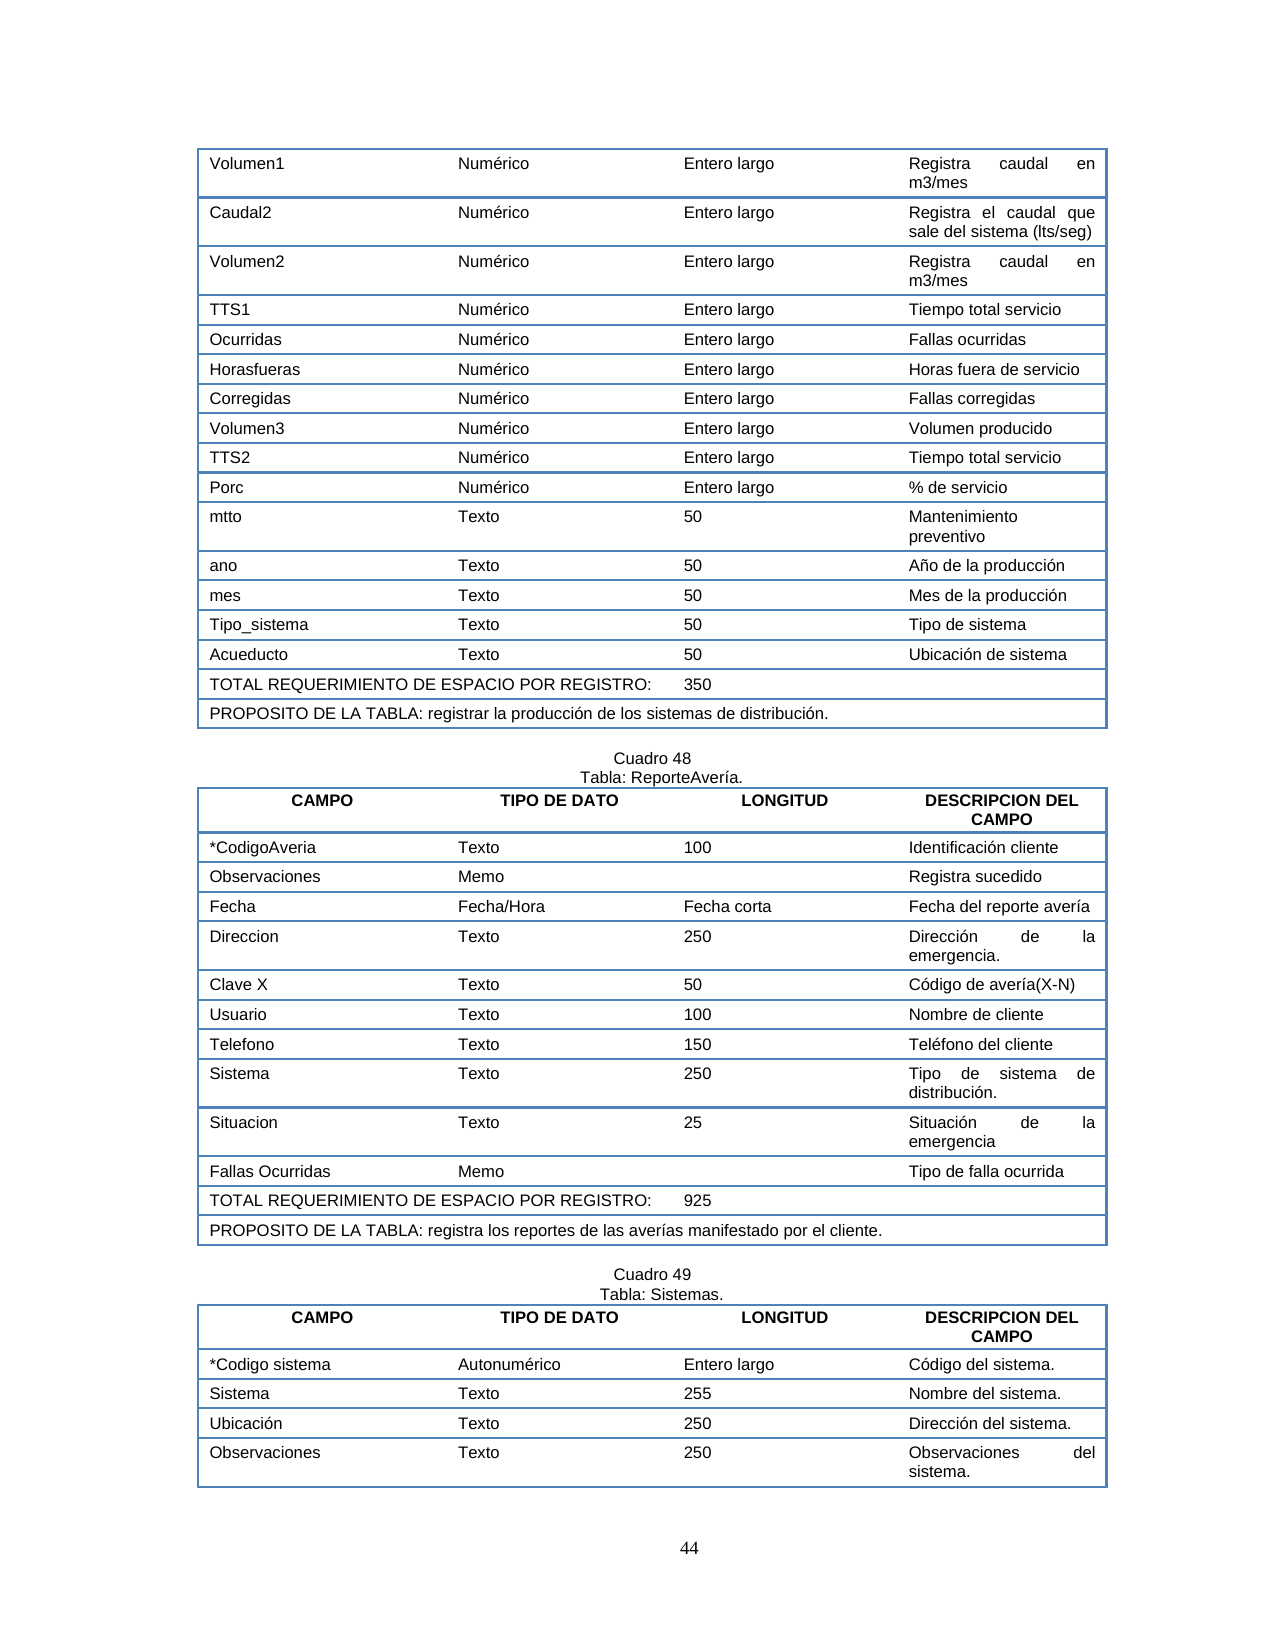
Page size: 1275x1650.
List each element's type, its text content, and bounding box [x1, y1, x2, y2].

table_cell Fecha [199, 893, 447, 920]
table_cell TOTAL REQUERIMIENTO DE ESPACIO POR REGISTRO: [199, 670, 672, 698]
table_cell Texto [447, 581, 672, 609]
table_cell 50 [672, 552, 897, 579]
table_cell PROPOSITO DE LA TABLA: registrar la producción de los sistemas de distribución. [199, 700, 1105, 727]
table_cell Dirección de la emergencia. [897, 922, 1105, 969]
table_header CAMPO [199, 789, 447, 831]
table_cell Texto [447, 1439, 672, 1486]
table_cell 50 [672, 641, 897, 668]
table_cell Registra caudal en m3/mes [897, 247, 1105, 294]
table_cell Autonumérico [447, 1350, 672, 1378]
table_cell Fallas corregidas [897, 385, 1105, 412]
table_cell 50 [672, 611, 897, 638]
table_cell Entero largo [672, 385, 897, 412]
table_cell *CodigoAveria [199, 834, 447, 861]
table_cell Nombre de cliente [897, 1001, 1105, 1028]
table_cell Observaciones [199, 1439, 447, 1486]
table_cell 100 [672, 1001, 897, 1028]
table_cell Texto [447, 1001, 672, 1028]
table_cell Texto [447, 1030, 672, 1058]
table_cell [897, 670, 1105, 698]
table_cell 50 [672, 581, 897, 609]
table_cell 250 [672, 1060, 897, 1106]
table_cell Fecha/Hora [447, 893, 672, 920]
table_cell Entero largo [672, 296, 897, 323]
table_cell 250 [672, 1409, 897, 1437]
table_cell Numérico [447, 474, 672, 501]
table_cell Texto [447, 1060, 672, 1106]
table_cell Código de avería(X-N) [897, 971, 1105, 998]
table_cell [897, 1187, 1105, 1214]
table_cell Código del sistema. [897, 1350, 1105, 1378]
table_cell Memo [447, 1157, 672, 1185]
table_cell Mantenimiento preventivo [897, 503, 1105, 550]
table_cell Texto [447, 1409, 672, 1437]
table_cell Sistema [199, 1380, 447, 1407]
table_header DESCRIPCION DEL CAMPO [897, 1306, 1105, 1348]
table_cell Numérico [447, 296, 672, 323]
table_cell TTS1 [199, 296, 447, 323]
table_cell Entero largo [672, 326, 897, 353]
table_cell Entero largo [672, 199, 897, 245]
table_cell PROPOSITO DE LA TABLA: registra los reportes de las averías manifestado por el cliente. [199, 1216, 1105, 1244]
table_cell *Codigo sistema [199, 1350, 447, 1378]
table_cell Usuario [199, 1001, 447, 1028]
table_cell Volumen1 [199, 150, 447, 196]
table_cell Fallas Ocurridas [199, 1157, 447, 1185]
table_cell Registra sucedido [897, 863, 1105, 891]
table_cell Volumen2 [199, 247, 447, 294]
table_cell Numérico [447, 444, 672, 471]
table_cell Texto [447, 503, 672, 550]
table_cell 100 [672, 834, 897, 861]
table_cell Fecha del reporte avería [897, 893, 1105, 920]
table_cell Texto [447, 611, 672, 638]
table_cell Sistema [199, 1060, 447, 1106]
table_cell Tipo de sistema [897, 611, 1105, 638]
table_cell Texto [447, 552, 672, 579]
table_cell Numérico [447, 247, 672, 294]
table_cell 150 [672, 1030, 897, 1058]
table_cell Entero largo [672, 150, 897, 196]
table_cell Numérico [447, 414, 672, 442]
table_cell Mes de la producción [897, 581, 1105, 609]
table_cell 50 [672, 503, 897, 550]
table_cell TOTAL REQUERIMIENTO DE ESPACIO POR REGISTRO: [199, 1187, 672, 1214]
table_cell Numérico [447, 199, 672, 245]
table_cell Texto [447, 1380, 672, 1407]
table_cell ano [199, 552, 447, 579]
table_cell Volumen producido [897, 414, 1105, 442]
table_cell Entero largo [672, 474, 897, 501]
table_cell Texto [447, 834, 672, 861]
table_cell % de servicio [897, 474, 1105, 501]
table_cell Porc [199, 474, 447, 501]
table_cell [672, 863, 897, 891]
table_cell Tiempo total servicio [897, 296, 1105, 323]
table_cell Numérico [447, 326, 672, 353]
table_cell Numérico [447, 150, 672, 196]
table_cell TTS2 [199, 444, 447, 471]
table_cell Identificación cliente [897, 834, 1105, 861]
table_cell Situacion [199, 1109, 447, 1155]
table_header Longitud [672, 1306, 897, 1348]
table_cell Tipo_sistema [199, 611, 447, 638]
table_header Tipo de Dato [447, 1306, 672, 1348]
table_cell 350 [672, 670, 897, 698]
table_cell Entero largo [672, 1350, 897, 1378]
table_cell Tipo de falla ocurrida [897, 1157, 1105, 1185]
table_cell Entero largo [672, 247, 897, 294]
table_cell Fallas ocurridas [897, 326, 1105, 353]
table_cell mtto [199, 503, 447, 550]
table_cell 925 [672, 1187, 897, 1214]
table_header Tipo de Dato [447, 789, 672, 831]
table_cell 250 [672, 1439, 897, 1486]
table_cell Tiempo total servicio [897, 444, 1105, 471]
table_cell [897, 199, 1105, 245]
table_cell Memo [447, 863, 672, 891]
table_header DESCRIPCION DEL CAMPO [897, 789, 1105, 831]
table_cell Texto [447, 922, 672, 969]
table_cell Clave X [199, 971, 447, 998]
table_cell Entero largo [672, 355, 897, 383]
table_cell Ubicación [199, 1409, 447, 1437]
table_cell Año de la producción [897, 552, 1105, 579]
table_cell Tipo de sistema de distribución. [897, 1060, 1105, 1106]
table_cell Texto [447, 1109, 672, 1155]
table_cell Horasfueras [199, 355, 447, 383]
table_cell Teléfono del cliente [897, 1030, 1105, 1058]
text Cuadro 49 Tabla: Sistemas. [177, 1265, 1127, 1303]
table_cell [672, 1157, 897, 1185]
table_cell Observaciones del sistema. [897, 1439, 1105, 1486]
table_cell Acueducto [199, 641, 447, 668]
table_cell Registra caudal en m3/mes [897, 150, 1105, 196]
table_cell 250 [672, 922, 897, 969]
table_cell Numérico [447, 385, 672, 412]
table_cell 50 [672, 971, 897, 998]
table_cell Dirección del sistema. [897, 1409, 1105, 1437]
table_cell Ubicación de sistema [897, 641, 1105, 668]
table_cell Texto [447, 971, 672, 998]
table_cell Nombre del sistema. [897, 1380, 1105, 1407]
table_header CAMPO [199, 1306, 447, 1348]
table_cell Observaciones [199, 863, 447, 891]
table_cell mes [199, 581, 447, 609]
table_cell Fecha corta [672, 893, 897, 920]
table_cell 255 [672, 1380, 897, 1407]
table_cell Ocurridas [199, 326, 447, 353]
table_cell 25 [672, 1109, 897, 1155]
table_cell Entero largo [672, 444, 897, 471]
table_cell Texto [447, 641, 672, 668]
text Cuadro 48 Tabla: ReporteAvería. [177, 748, 1127, 787]
table_cell Direccion [199, 922, 447, 969]
table_cell Entero largo [672, 414, 897, 442]
table_cell Volumen3 [199, 414, 447, 442]
table_cell Caudal2 [199, 199, 447, 245]
table_cell Telefono [199, 1030, 447, 1058]
table_cell Numérico [447, 355, 672, 383]
table_cell Horas fuera de servicio [897, 355, 1105, 383]
table_cell Situación de la emergencia [897, 1109, 1105, 1155]
table_cell Corregidas [199, 385, 447, 412]
table_header Longitud [672, 789, 897, 831]
